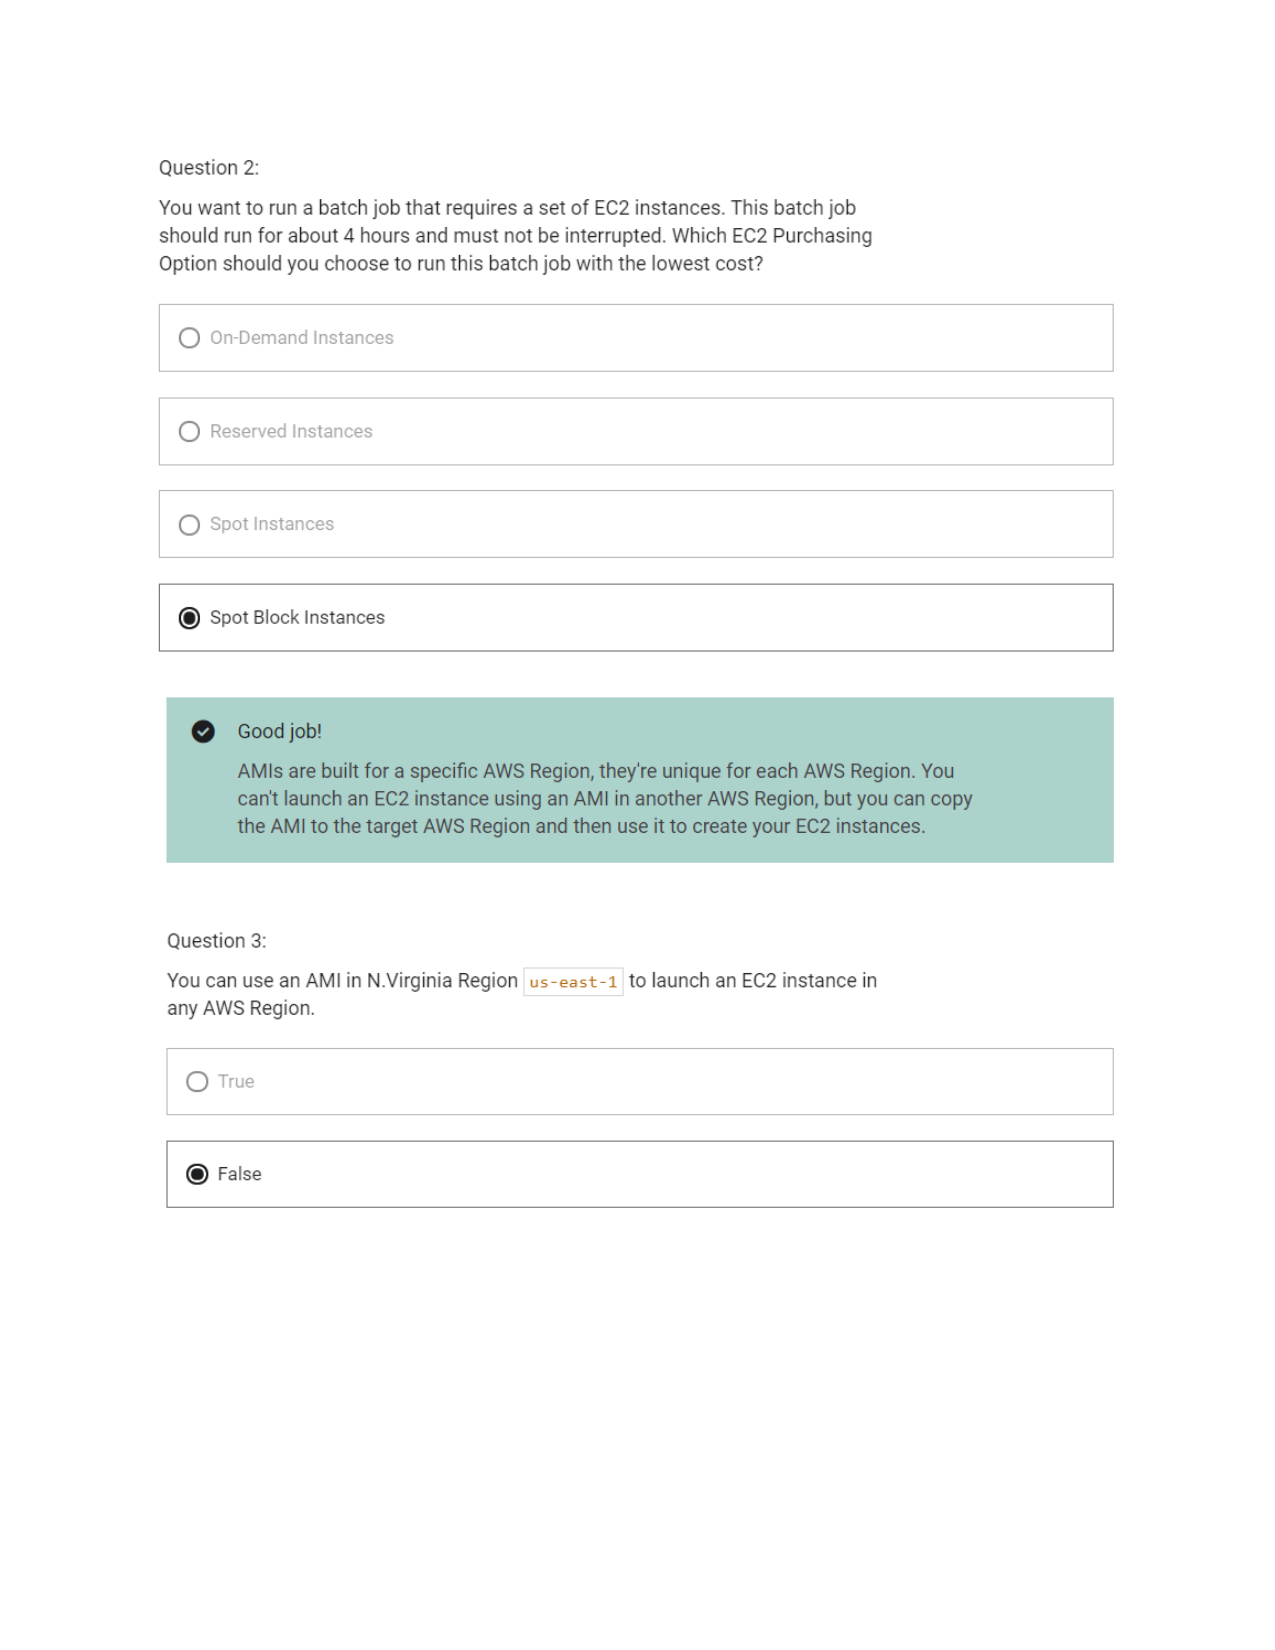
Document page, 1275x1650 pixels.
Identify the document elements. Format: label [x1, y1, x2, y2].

picture [150, 683, 1125, 1220]
picture [150, 150, 1125, 665]
